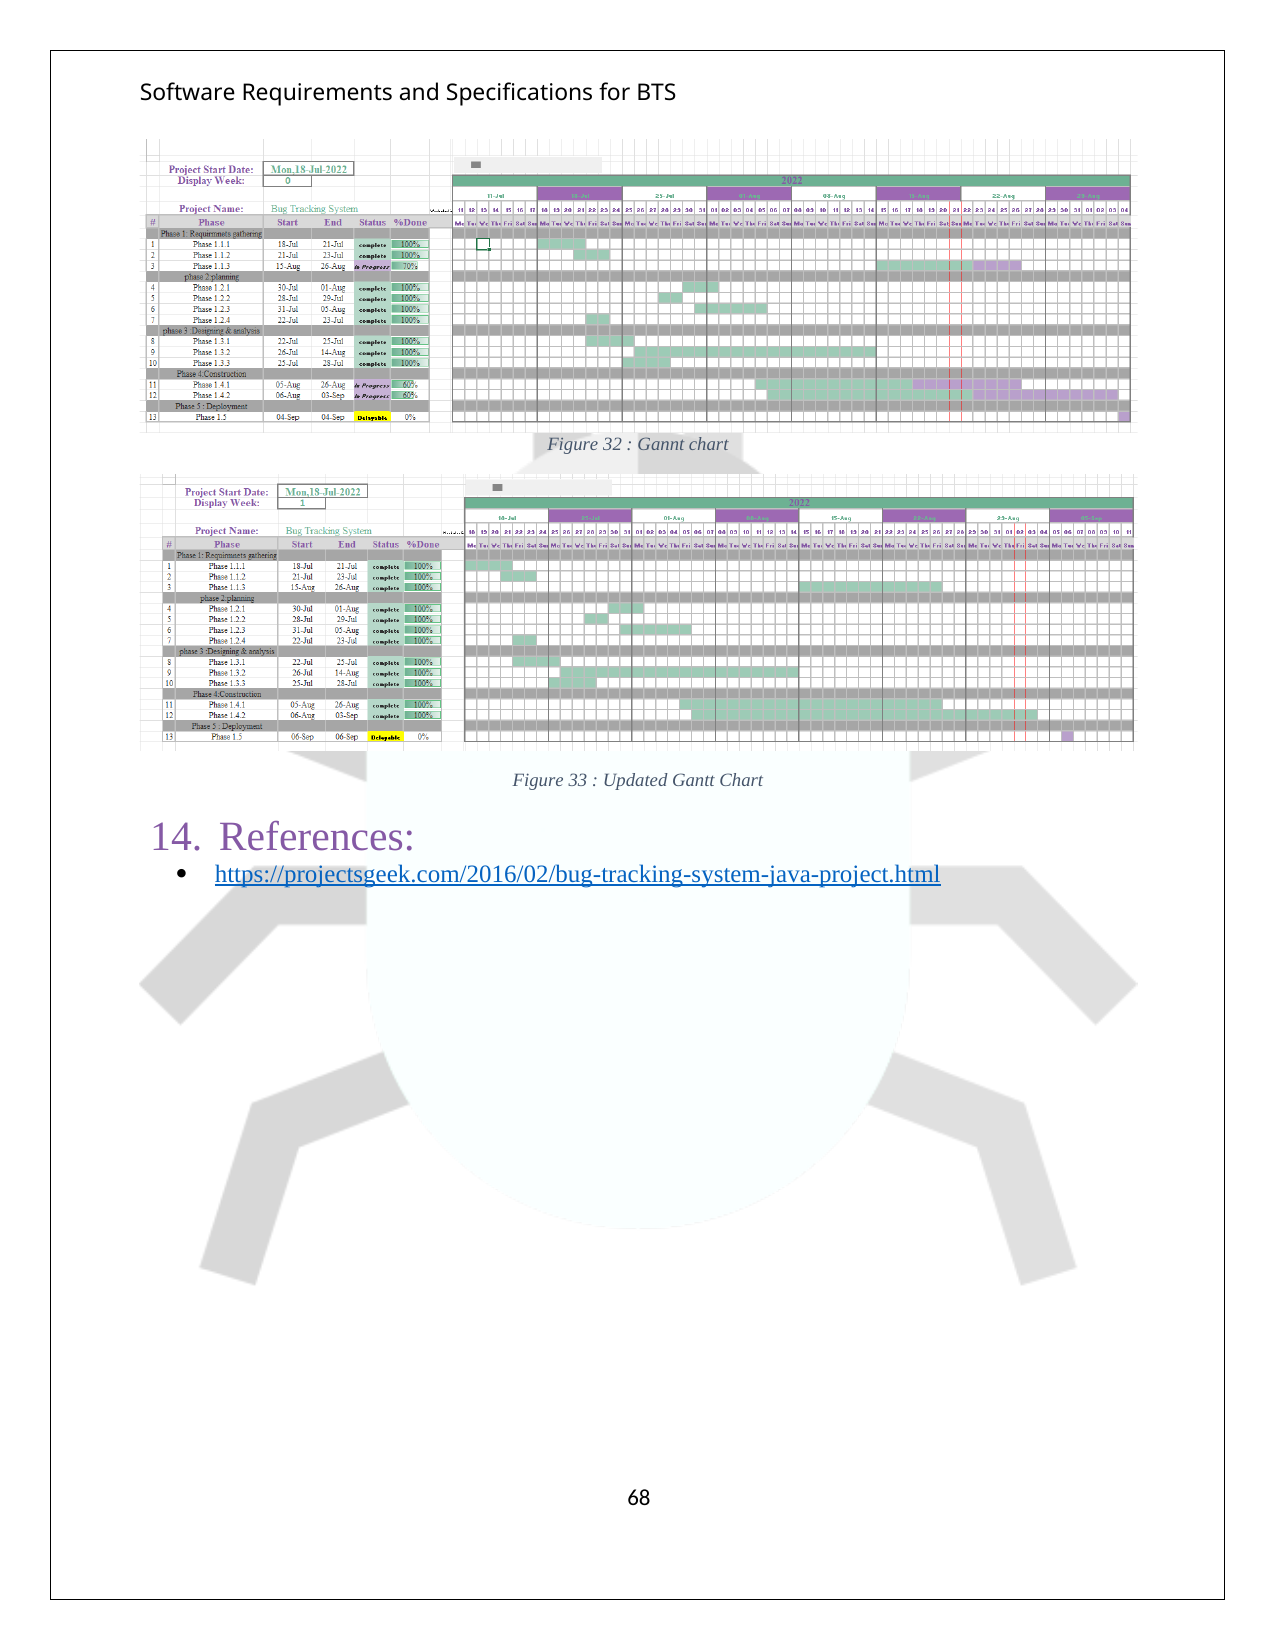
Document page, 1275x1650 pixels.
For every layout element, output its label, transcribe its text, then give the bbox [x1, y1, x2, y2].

picture [139, 139, 1138, 433]
subtitle References: [150, 811, 1138, 859]
text Figure 32 : Gannt chart [139, 433, 1138, 454]
picture [139, 474, 1138, 751]
list https://projectsgeek.com/2016/02/bug-tracking-system-java-project.html [177, 859, 1138, 888]
text Figure 33 : Updated Gantt Chart [139, 769, 1138, 791]
